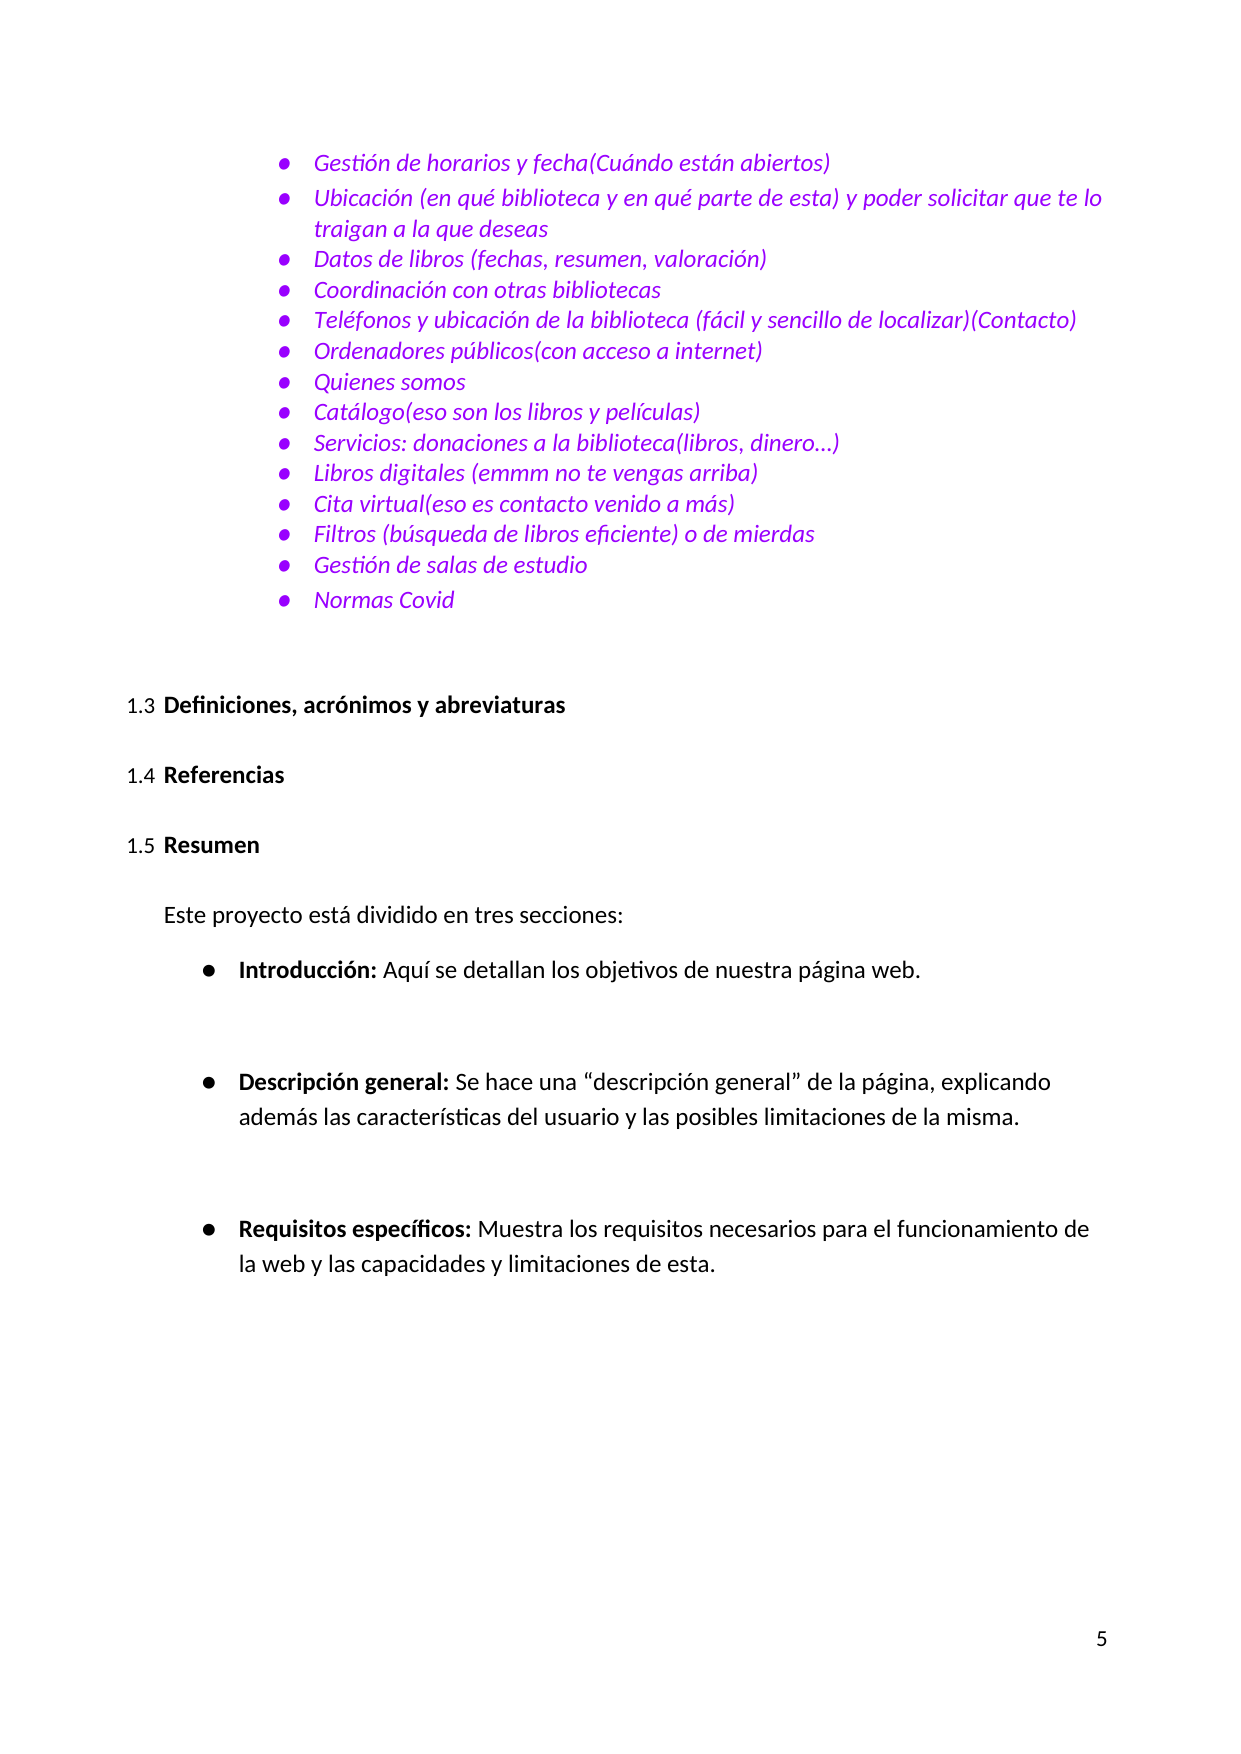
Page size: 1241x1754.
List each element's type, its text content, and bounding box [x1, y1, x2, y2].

list Servicios: donaciones a la biblioteca(libros, dinero…) [276, 427, 1107, 457]
list Introducción: Aquí se detallan los objetivos de nuestra página web. [201, 955, 1107, 985]
list Coordinación con otras bibliotecas [276, 274, 1107, 305]
list Ordenadores públicos(con acceso a internet) [276, 335, 1107, 366]
list Gestión de horarios y fecha(Cuándo están abiertos) [276, 148, 1107, 178]
list Definiciones, acrónimos y abreviaturas [126, 689, 1107, 719]
list Teléfonos y ubicación de la biblioteca (fácil y sencillo de localizar)(Contacto) [276, 305, 1107, 335]
list Descripción general: Se hace una “descripción general” de la página, explicando además las características del usuario y las posibles limitaciones de la misma. [201, 1066, 1107, 1132]
list Filtros (búsqueda de libros eficiente) o de mierdas [276, 518, 1107, 549]
list Libros digitales (emmm no te vengas arriba) [276, 457, 1107, 488]
list Requisitos específicos: Muestra los requisitos necesarios para el funcionamiento de la web y las capacidades y limitaciones de esta. [201, 1213, 1107, 1278]
list Cita virtual(eso es contacto venido a más) [276, 488, 1107, 518]
list Referencias [126, 759, 1107, 789]
list Quienes somos [276, 366, 1107, 396]
list Ubicación (en qué biblioteca y en qué parte de esta) y poder solicitar que te lo traigan a la que deseas [276, 183, 1107, 244]
list Normas Covid [276, 584, 1107, 614]
list Resumen [126, 829, 1107, 859]
list Catálogo(eso son los libros y películas) [276, 396, 1107, 427]
text Este proyecto está dividido en tres secciones: [163, 899, 1107, 929]
list Datos de libros (fechas, resumen, valoración) [276, 244, 1107, 274]
list Gestión de salas de estudio [276, 549, 1107, 579]
